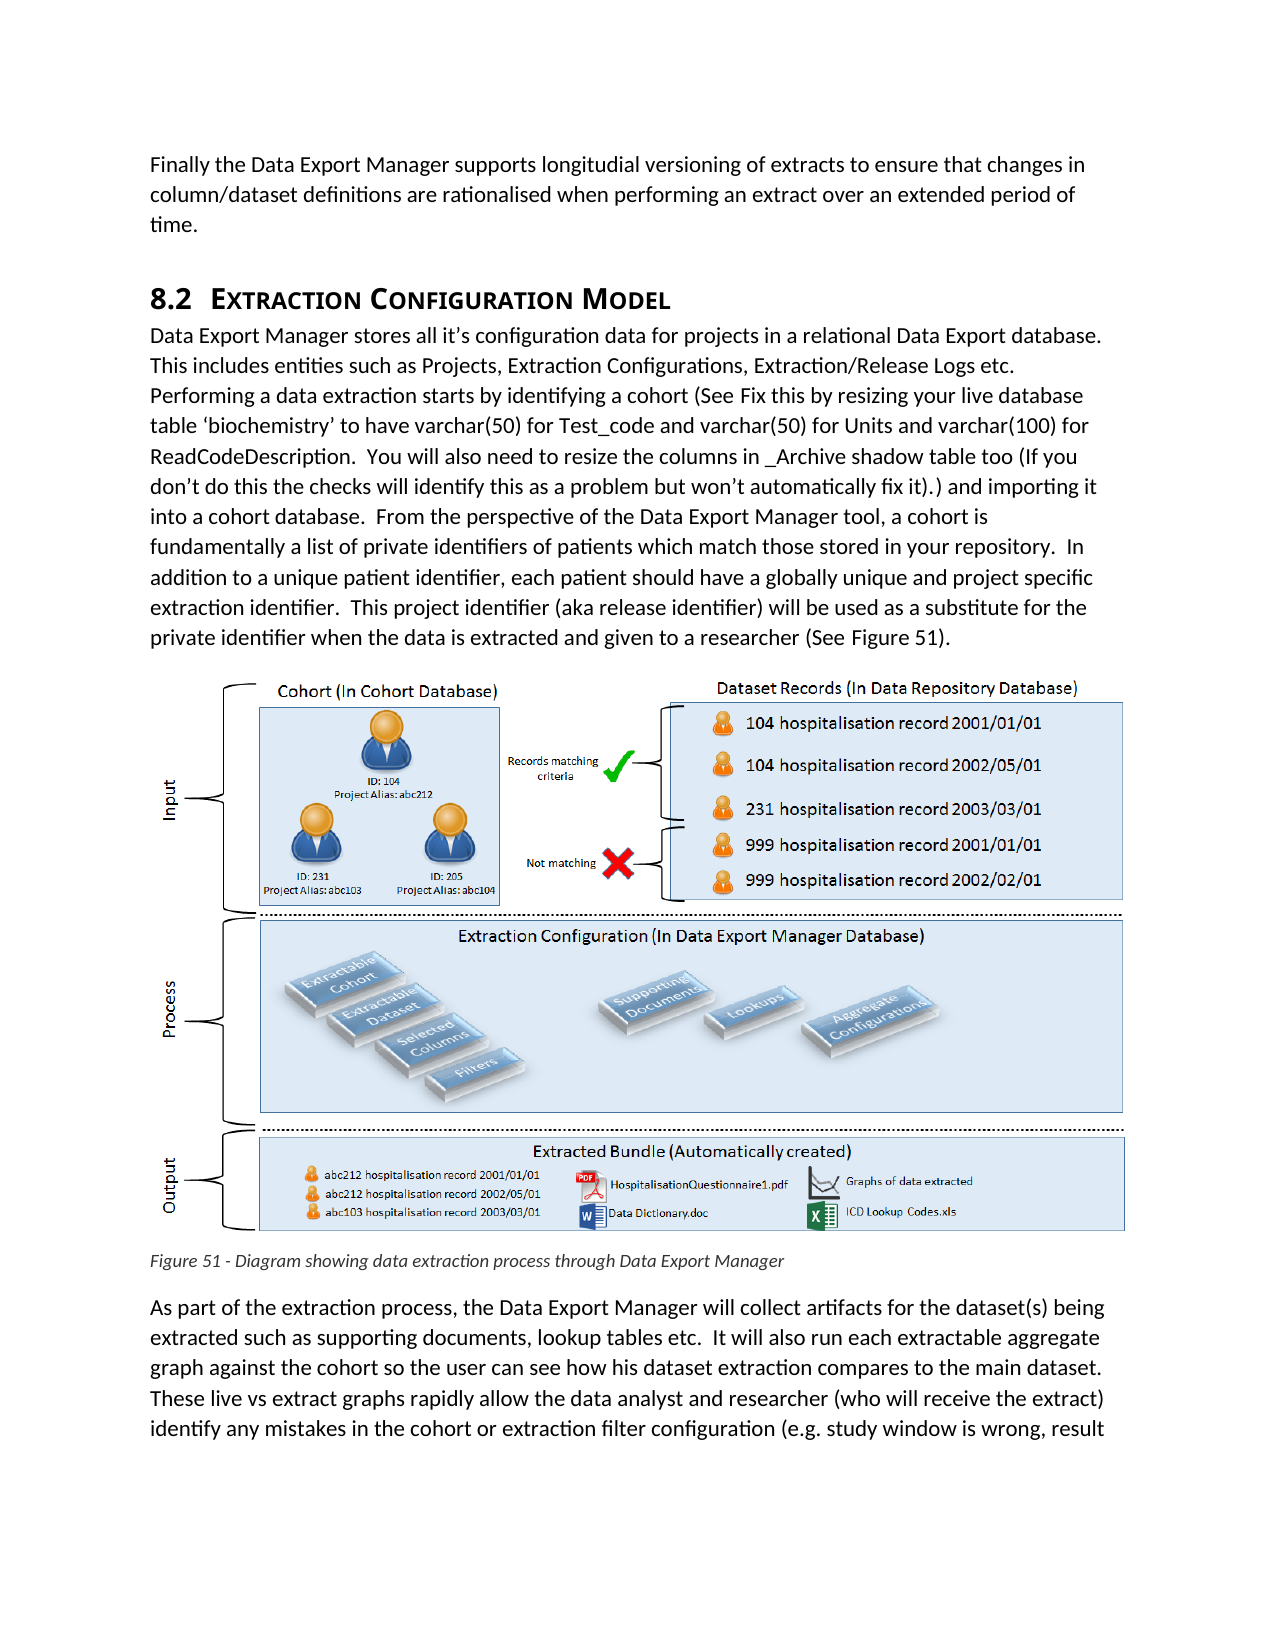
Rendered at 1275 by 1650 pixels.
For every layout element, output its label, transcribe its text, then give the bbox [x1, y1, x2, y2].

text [150, 1293, 1125, 1442]
subtitle Extraction Configuration Model [150, 278, 1125, 318]
picture [150, 670, 1125, 1231]
text Finally the Data Export Manager supports longitudial versioning of extracts to ensure that changes in column/dataset definitions are rationalised when performing an extract over an extended period of time. [150, 150, 1125, 238]
